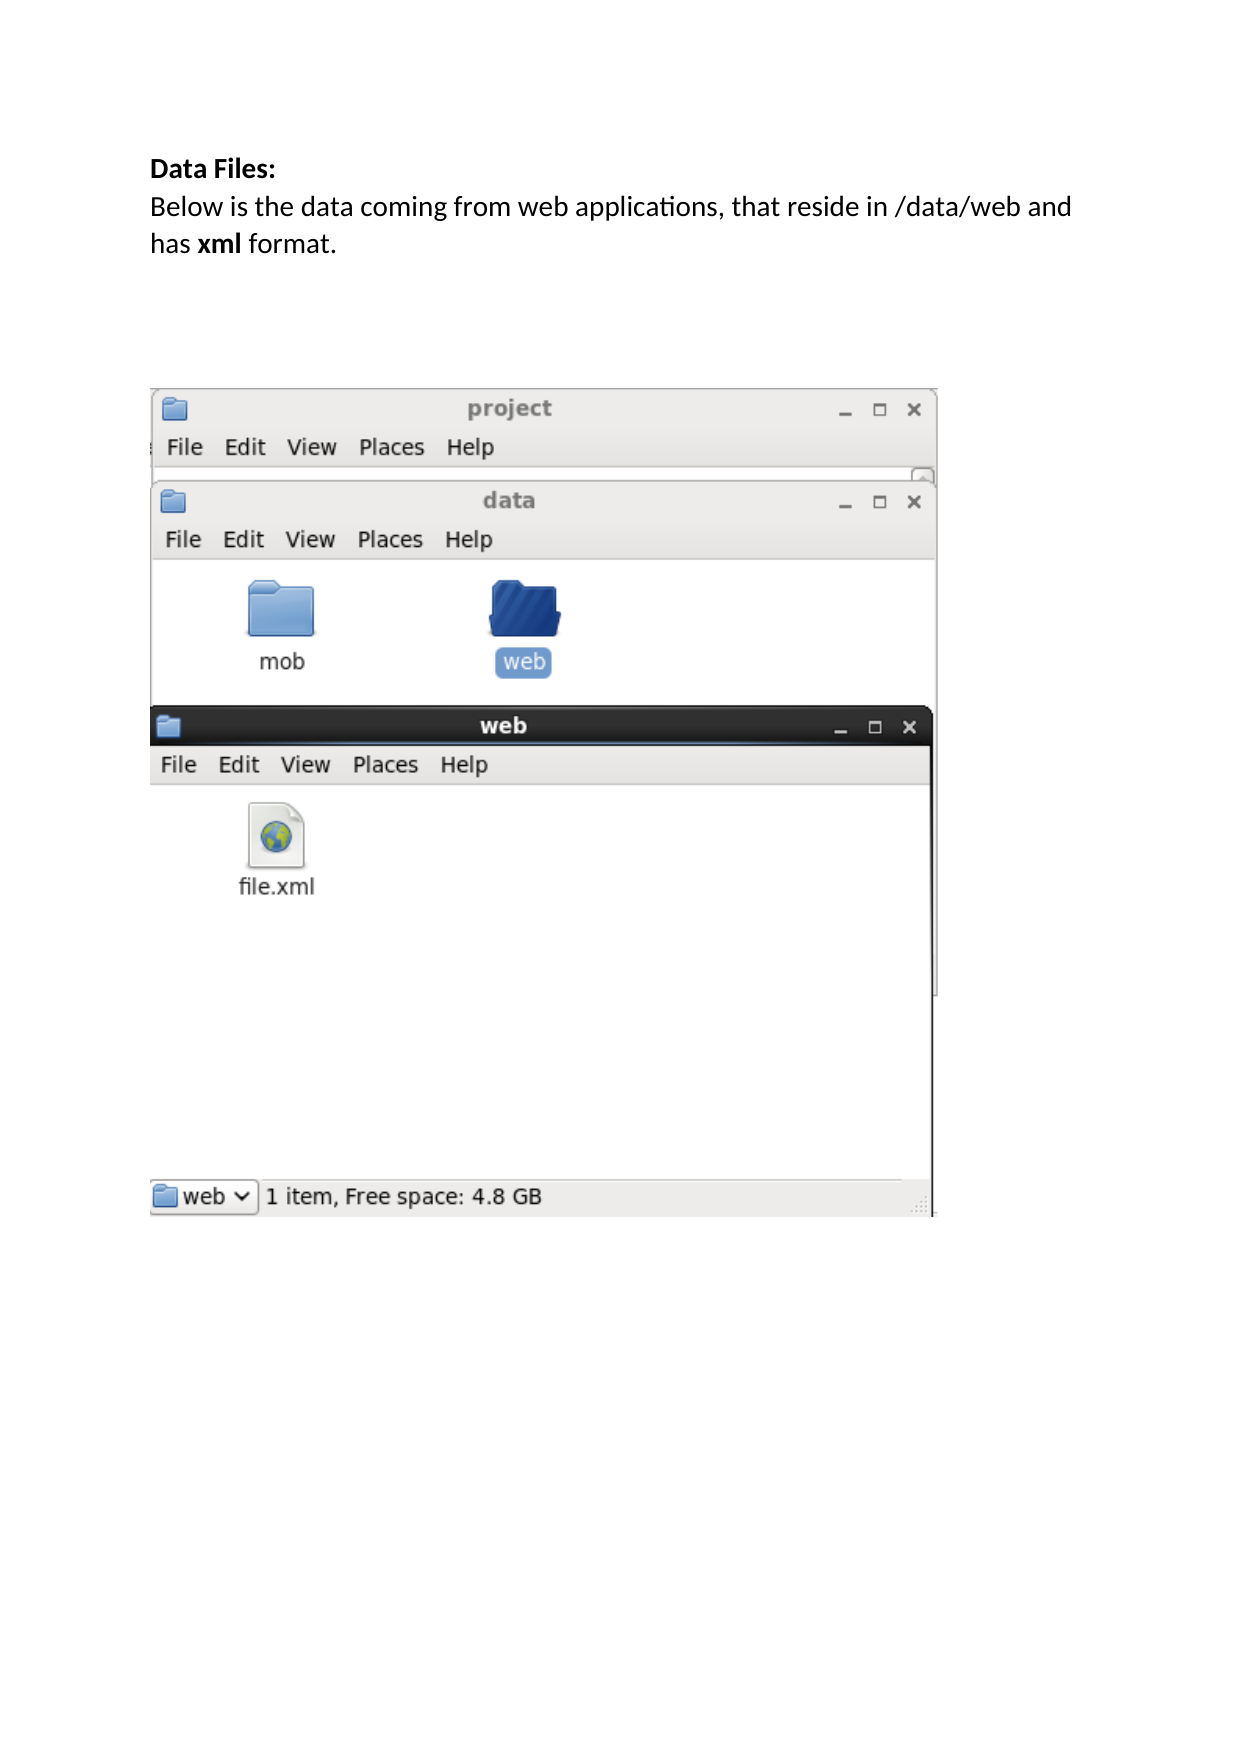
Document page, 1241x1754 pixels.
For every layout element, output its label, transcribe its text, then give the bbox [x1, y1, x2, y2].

text Data Files: Below is the data coming from web applications, that reside in /data/web and has xml format. [150, 150, 1090, 261]
picture [150, 388, 938, 1217]
